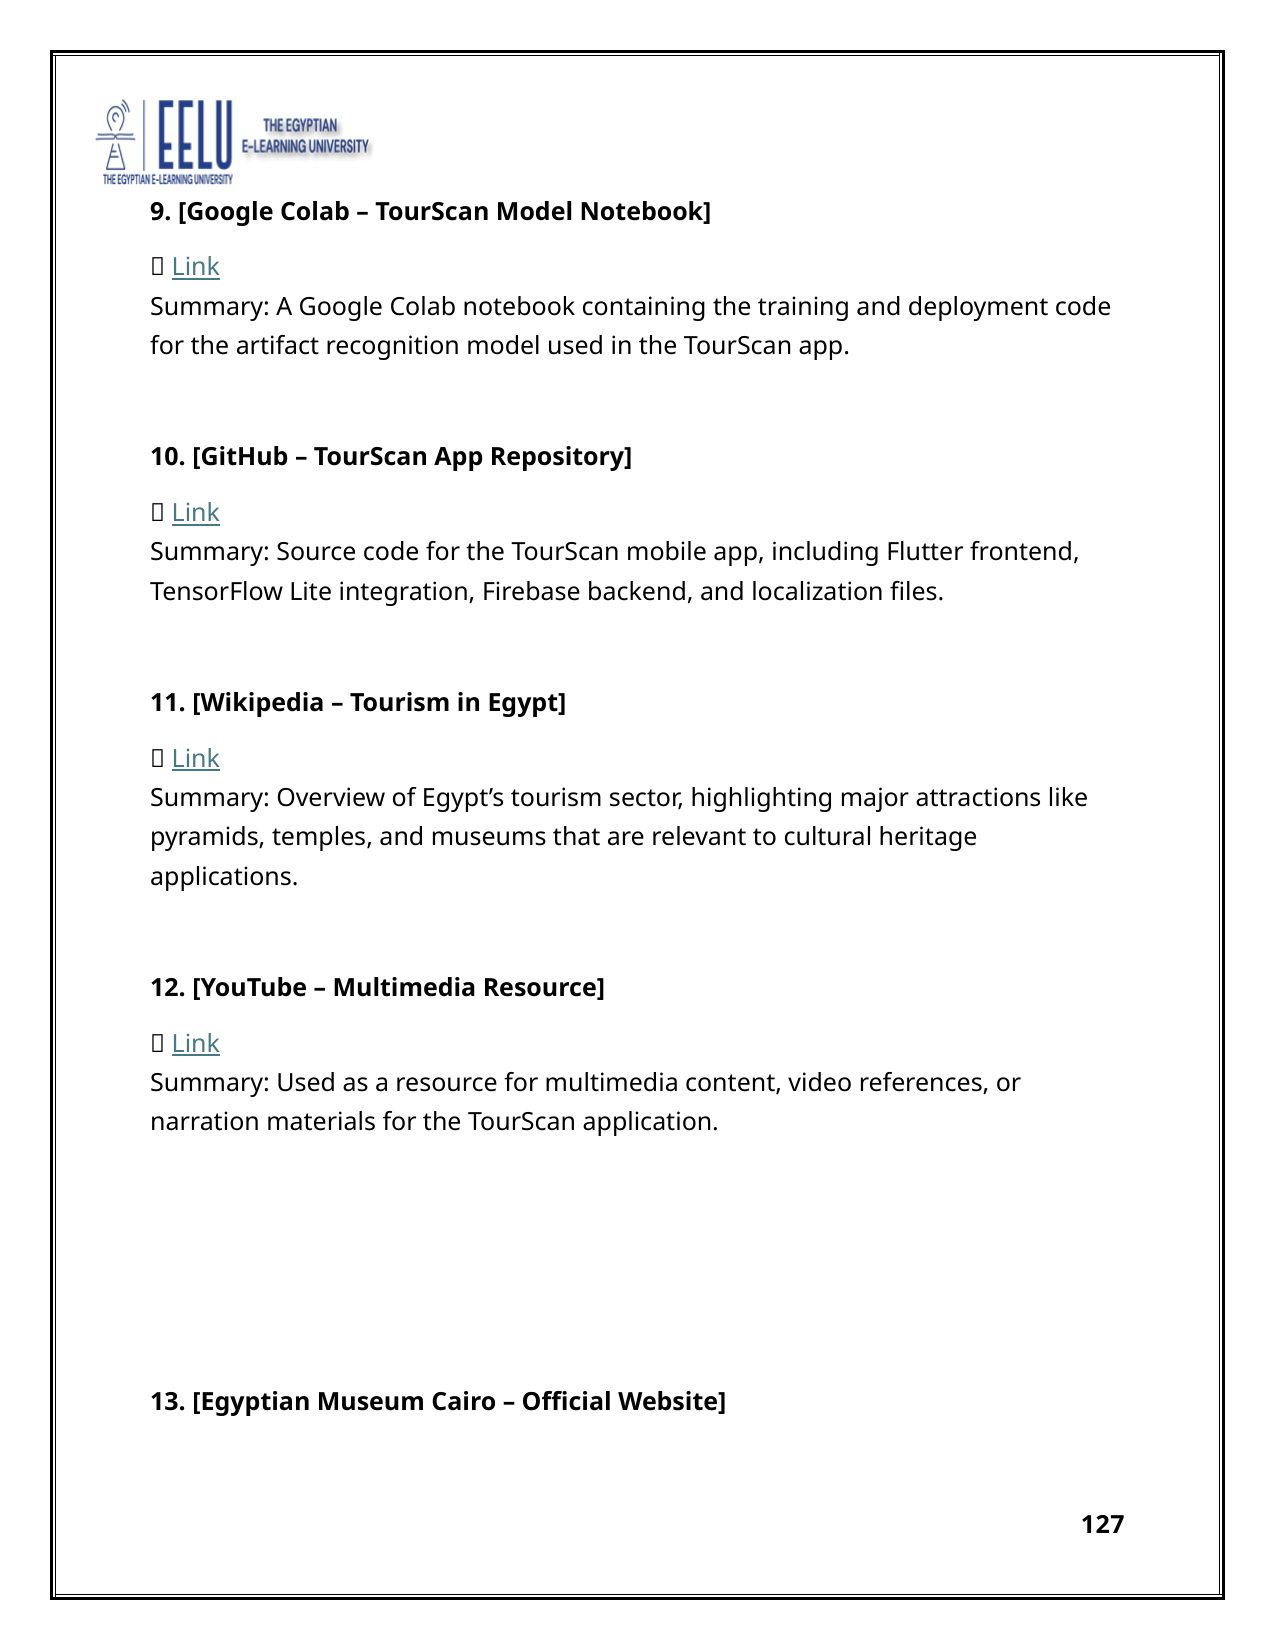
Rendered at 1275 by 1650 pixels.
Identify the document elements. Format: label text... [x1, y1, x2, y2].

text 🔗 Link Summary: Used as a resource for multimedia content, video references, or narration materials for the TourScan application. [150, 1026, 1125, 1138]
text 9. [Google Colab – TourScan Model Notebook] [150, 150, 1125, 227]
text 13. [Egyptian Museum Cairo – Official Website] [150, 1383, 1125, 1417]
text 🔗 Link Summary: Source code for the TourScan mobile app, including Flutter frontend, TensorFlow Lite integration, Firebase backend, and localization files. [150, 495, 1125, 607]
text 🔗 Link Summary: A Google Colab notebook containing the training and deployment code for the artifact recognition model used in the TourScan app. [150, 249, 1125, 361]
text 🔗 Link Summary: Overview of Egypt’s tourism sector, highlighting major attractions like pyramids, temples, and museums that are relevant to cultural heritage applications. [150, 741, 1125, 892]
picture [80, 75, 374, 188]
text 10. [GitHub – TourScan App Repository] [150, 439, 1125, 473]
text 11. [Wikipedia – Tourism in Egypt] [150, 685, 1125, 719]
text 12. [YouTube – Multimedia Resource] [150, 970, 1125, 1004]
